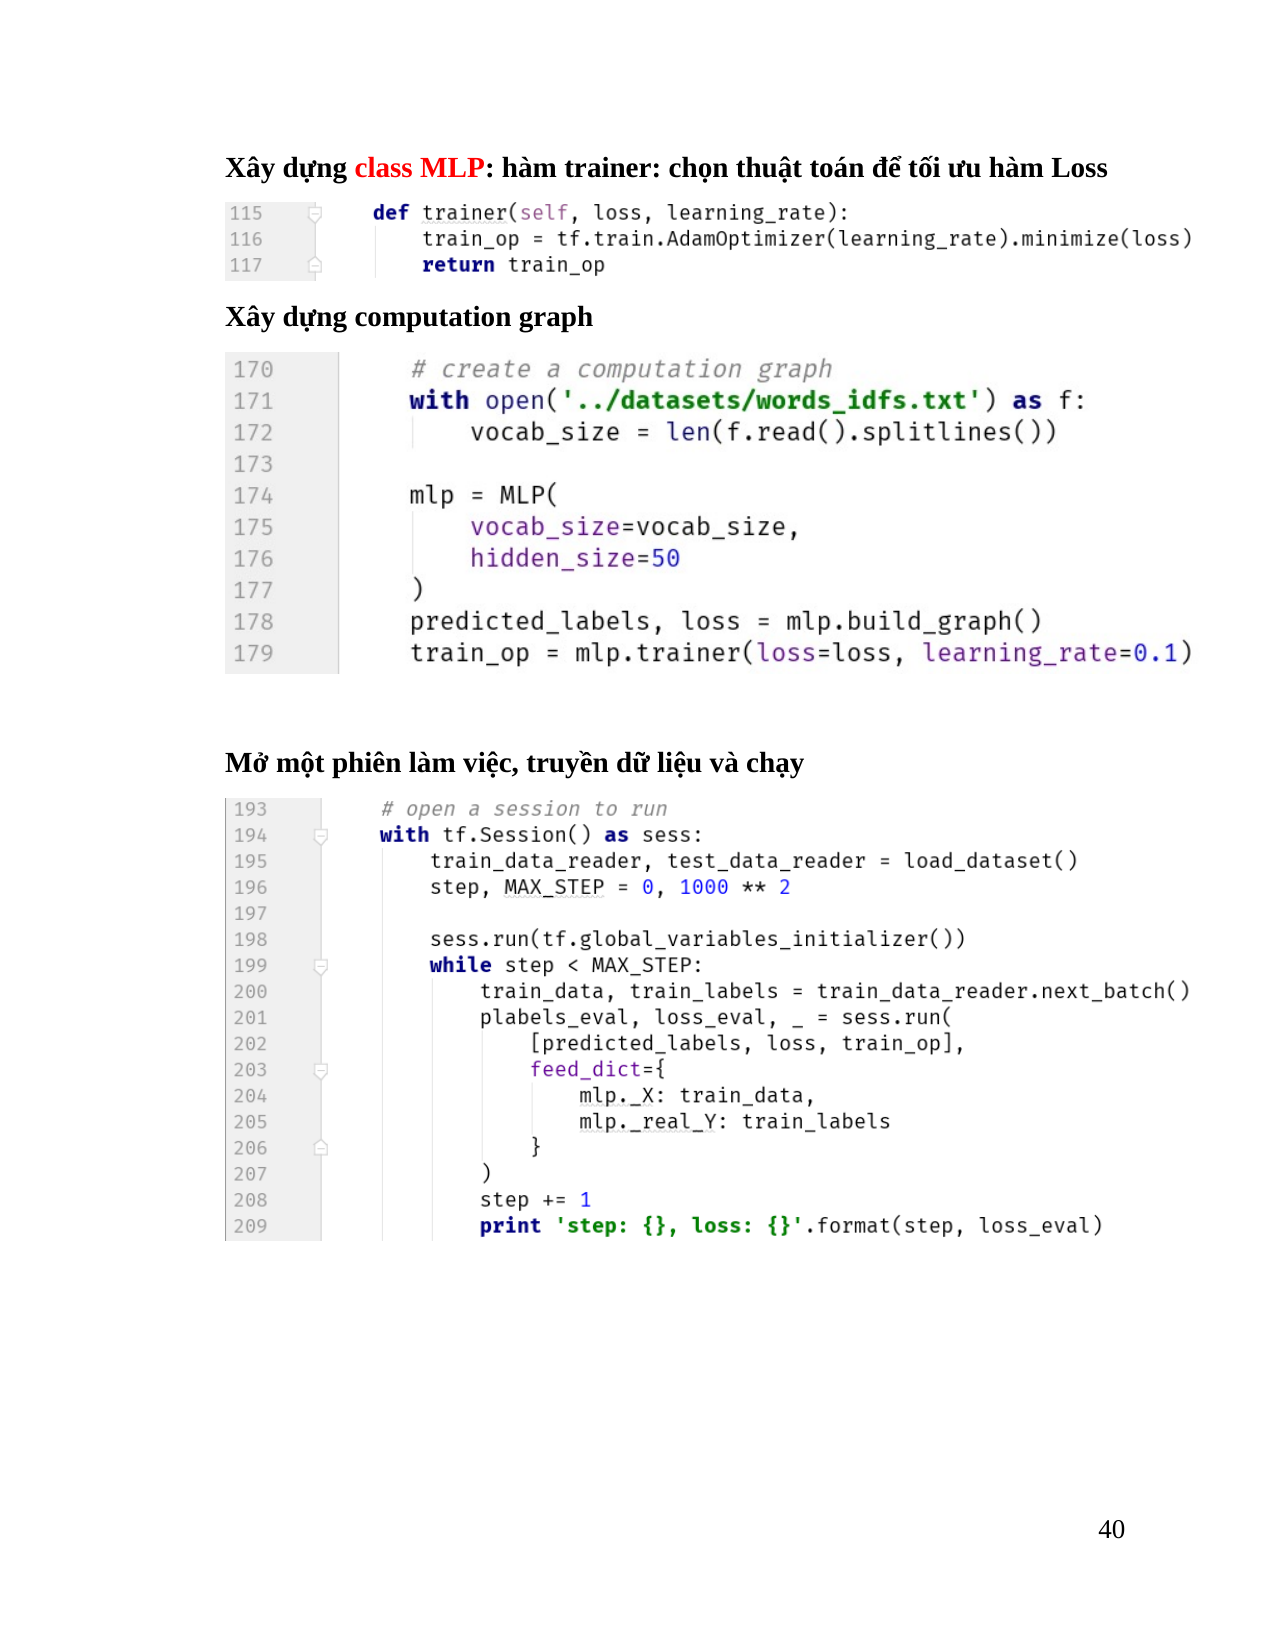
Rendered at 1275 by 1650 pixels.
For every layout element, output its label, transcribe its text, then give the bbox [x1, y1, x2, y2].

picture [225, 798, 1200, 1241]
text Xây dựng computation graph [150, 299, 1125, 333]
picture [225, 202, 1200, 281]
text Mở một phiên làm việc, truyền dữ liệu và chạy [150, 745, 1125, 779]
picture [225, 352, 1200, 674]
text Xây dựng class MLP: hàm trainer: chọn thuật toán để tối ưu hàm Loss [150, 150, 1125, 183]
